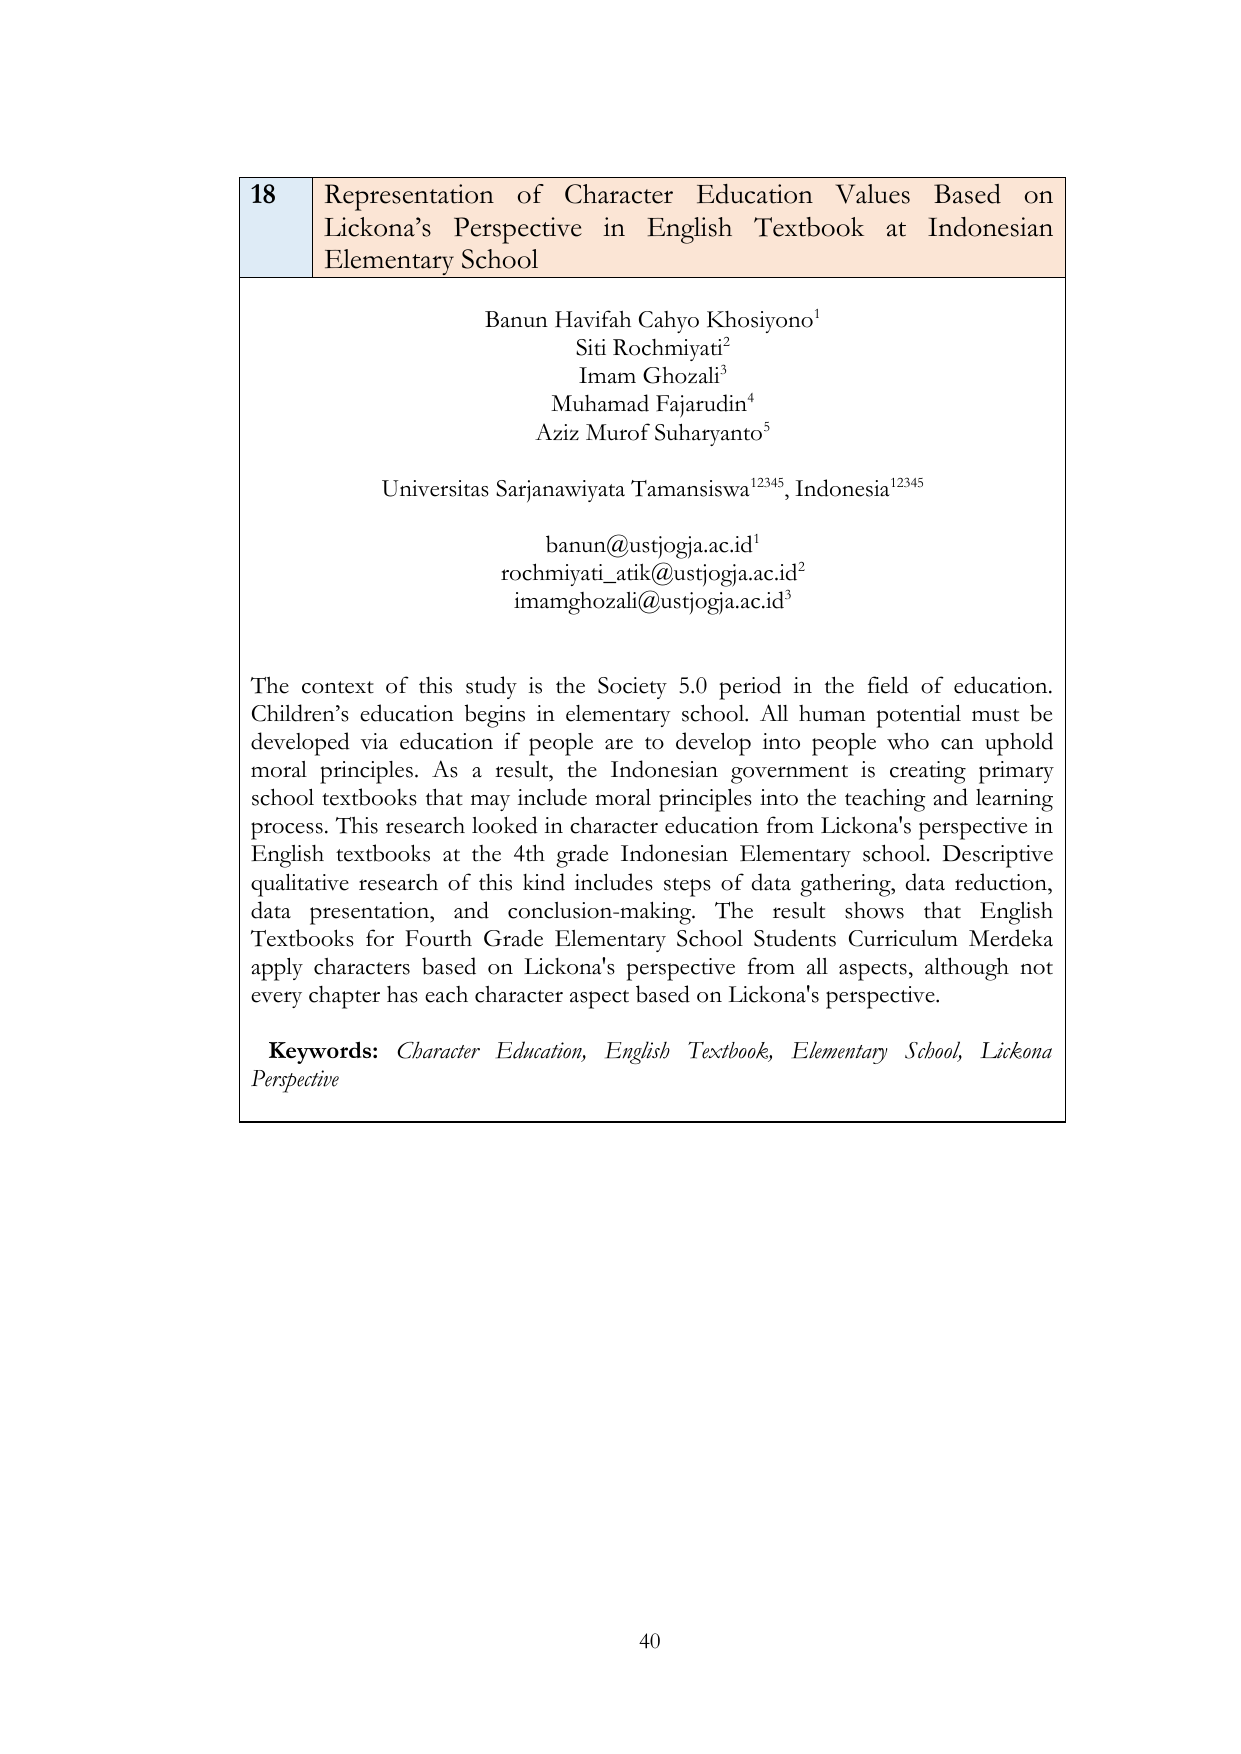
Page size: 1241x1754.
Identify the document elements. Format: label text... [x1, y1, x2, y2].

table_header Representation of Character Education Values Based on Lickona’s Perspective in English Textbook at Indonesian Elementary School [313, 178, 1065, 277]
table_cell Banun Havifah Cahyo Khosiyono1 Siti Rochmiyati2 Imam Ghozali3 Muhamad Fajarudin4 Aziz Murof Suharyanto5 Universitas Sarjanawiyata Tamansiswa12345, Indonesia12345 banun@ustjogja.ac.id1 rochmiyati_atik@ustjogja.ac.id2 imamghozali@ustjogja.ac.id3 The context of this study is the Society 5.0 period in the field of education. Children’s education begins in elementary school. All human potential must be developed via education if people are to develop into people who can uphold moral principles. As a result, the Indonesian government is creating primary school textbooks that may include moral principles into the teaching and learning process. This research looked in character education from Lickona's perspective in English textbooks at the 4th grade Indonesian Elementary school. Descriptive qualitative research of this kind includes steps of data gathering, data reduction, data presentation, and conclusion-making. The result shows that English Textbooks for Fourth Grade Elementary School Students Curriculum Merdeka apply characters based on Lickona's perspective from all aspects, although not every chapter has each character aspect based on Lickona's perspective. Keywords: Character Education, English Textbook, Elementary School, Lickona Perspective [240, 278, 1065, 1121]
table_header 18 [240, 178, 312, 277]
